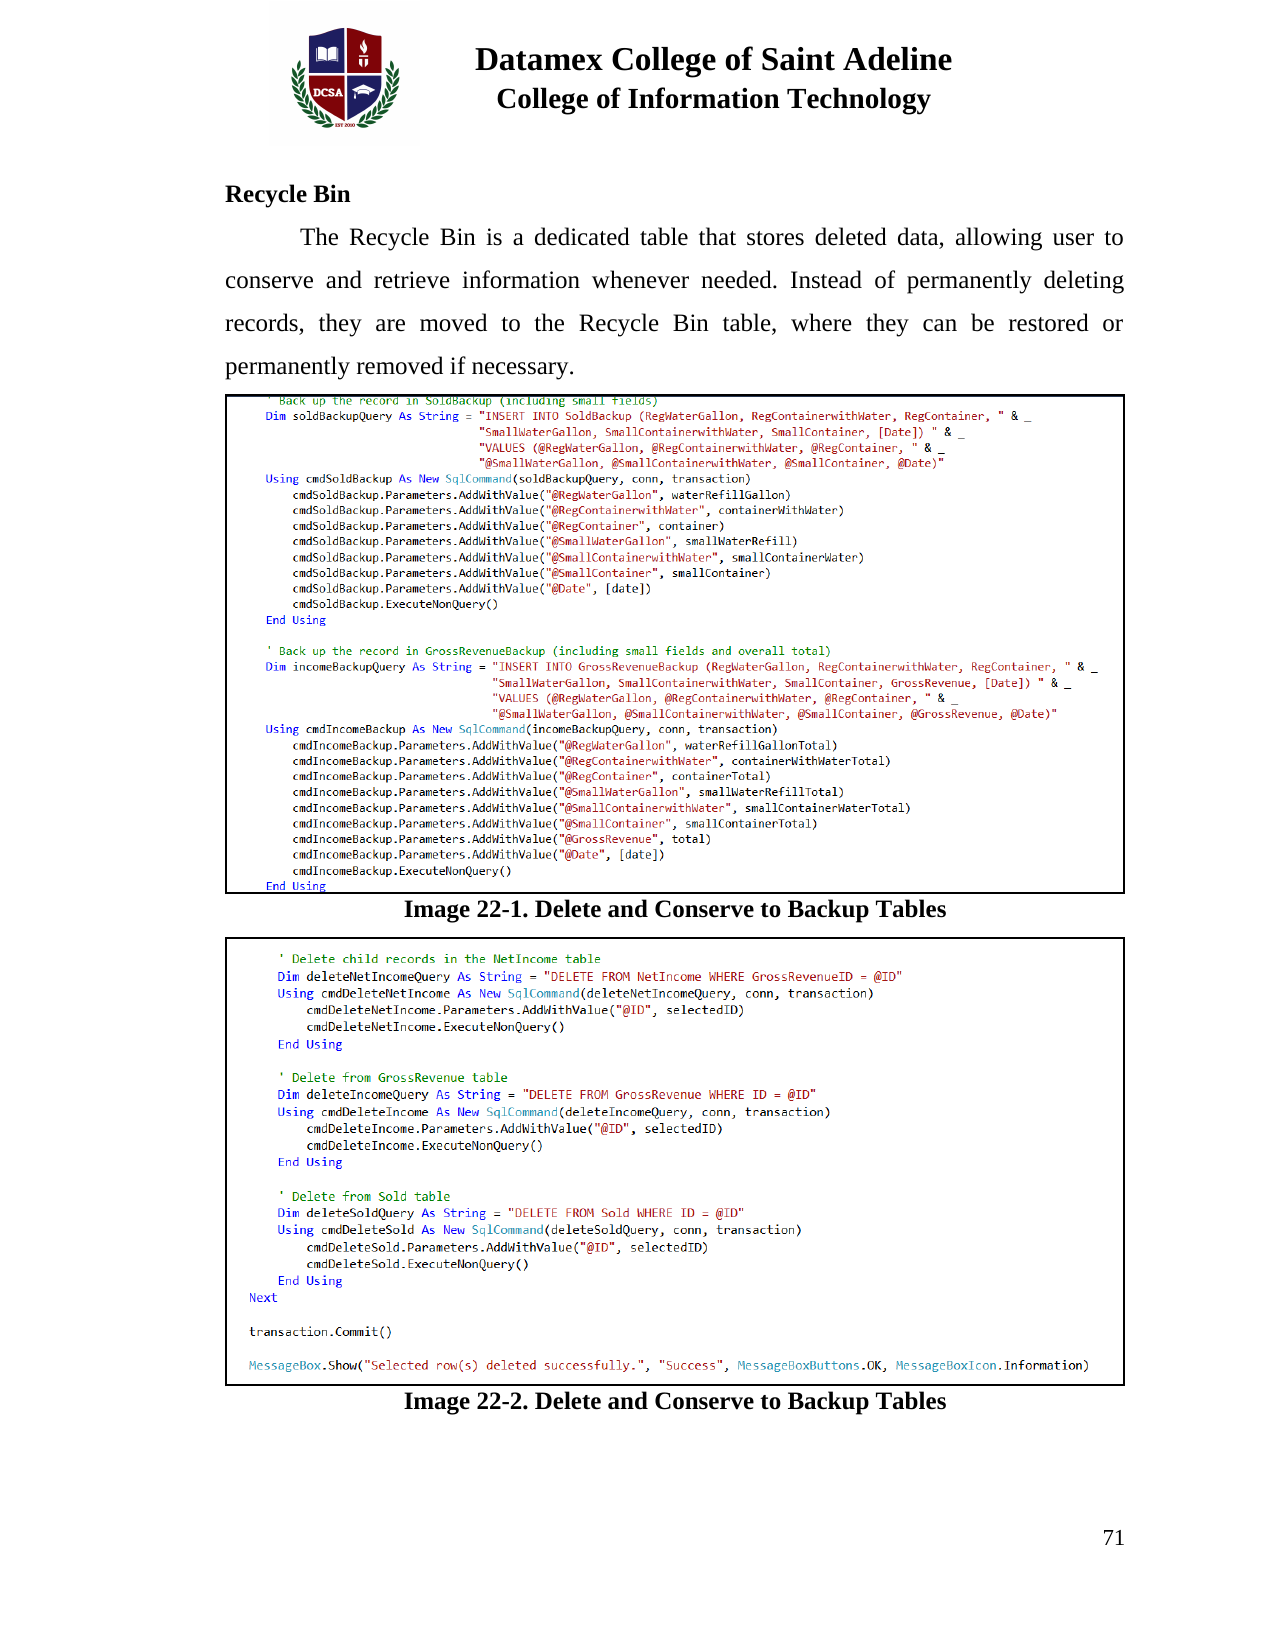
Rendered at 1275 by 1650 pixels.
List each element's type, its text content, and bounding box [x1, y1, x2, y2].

picture [268, 1, 420, 146]
text The Recycle Bin is a dedicated table that stores deleted data, allowing user to conserve and retrieve information whenever needed. Instead of permanently deleting records, they are moved to the Recycle Bin table, where they can be restored or permanently removed if necessary. [225, 222, 1125, 380]
text Recycle Bin [225, 179, 1125, 207]
picture [227, 939, 1123, 1384]
text Image 22-1. Delete and Conserve to Backup Tables [225, 894, 1125, 923]
picture [227, 396, 1123, 892]
text Image 22-2. Delete and Conserve to Backup Tables [225, 1386, 1125, 1415]
